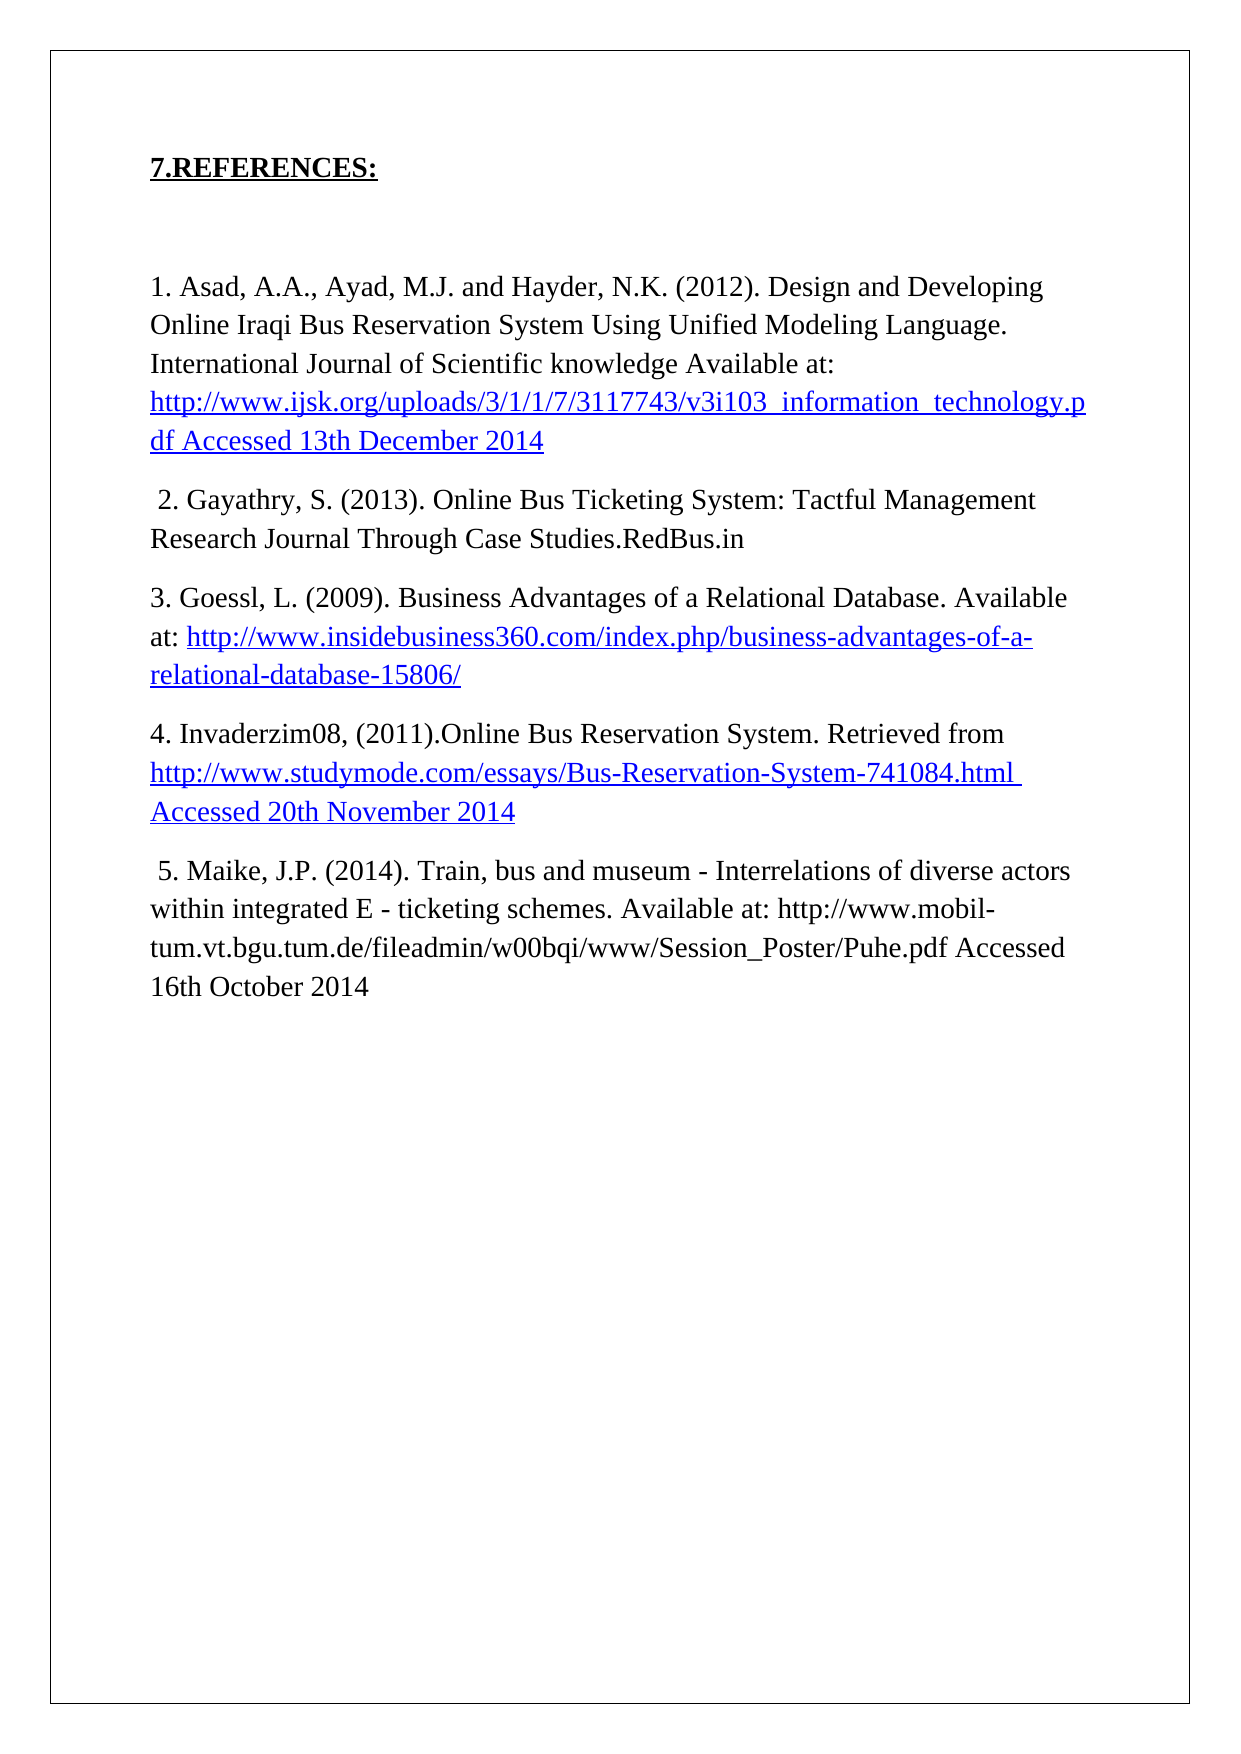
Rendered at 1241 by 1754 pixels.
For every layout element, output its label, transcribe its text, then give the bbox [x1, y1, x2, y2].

text 3. Goessl, L. (2009). Business Advantages of a Relational Database. Available at: http://www.insidebusiness360.com/index.php/business-advantages-of-a-relational-database-15806/ [150, 580, 1090, 691]
text 5. Maike, J.P. (2014). Train, bus and museum - Interrelations of diverse actors within integrated E - ticketing schemes. Available at: http://www.mobil-tum.vt.bgu.tum.de/fileadmin/w00bqi/www/Session_Poster/Puhe.pdf Accessed 16th October 2014 [150, 853, 1090, 1002]
text 1. Asad, A.A., Ayad, M.J. and Hayder, N.K. (2012). Design and Developing Online Iraqi Bus Reservation System Using Unified Modeling Language. International Journal of Scientific knowledge Available at: http://www.ijsk.org/uploads/3/1/1/7/3117743/v3i103_information_technology.pdf Accessed 13th December 2014 [150, 269, 1090, 456]
text 2. Gayathry, S. (2013). Online Bus Ticketing System: Tactful Management Research Journal Through Case Studies.RedBus.in [150, 482, 1090, 554]
text 4. Invaderzim08, (2011).Online Bus Reservation System. Retrieved from http://www.studymode.com/essays/Bus-Reservation-System-741084.html Accessed 20th November 2014 [150, 717, 1090, 827]
text 7.REFERENCES: [150, 150, 1090, 183]
